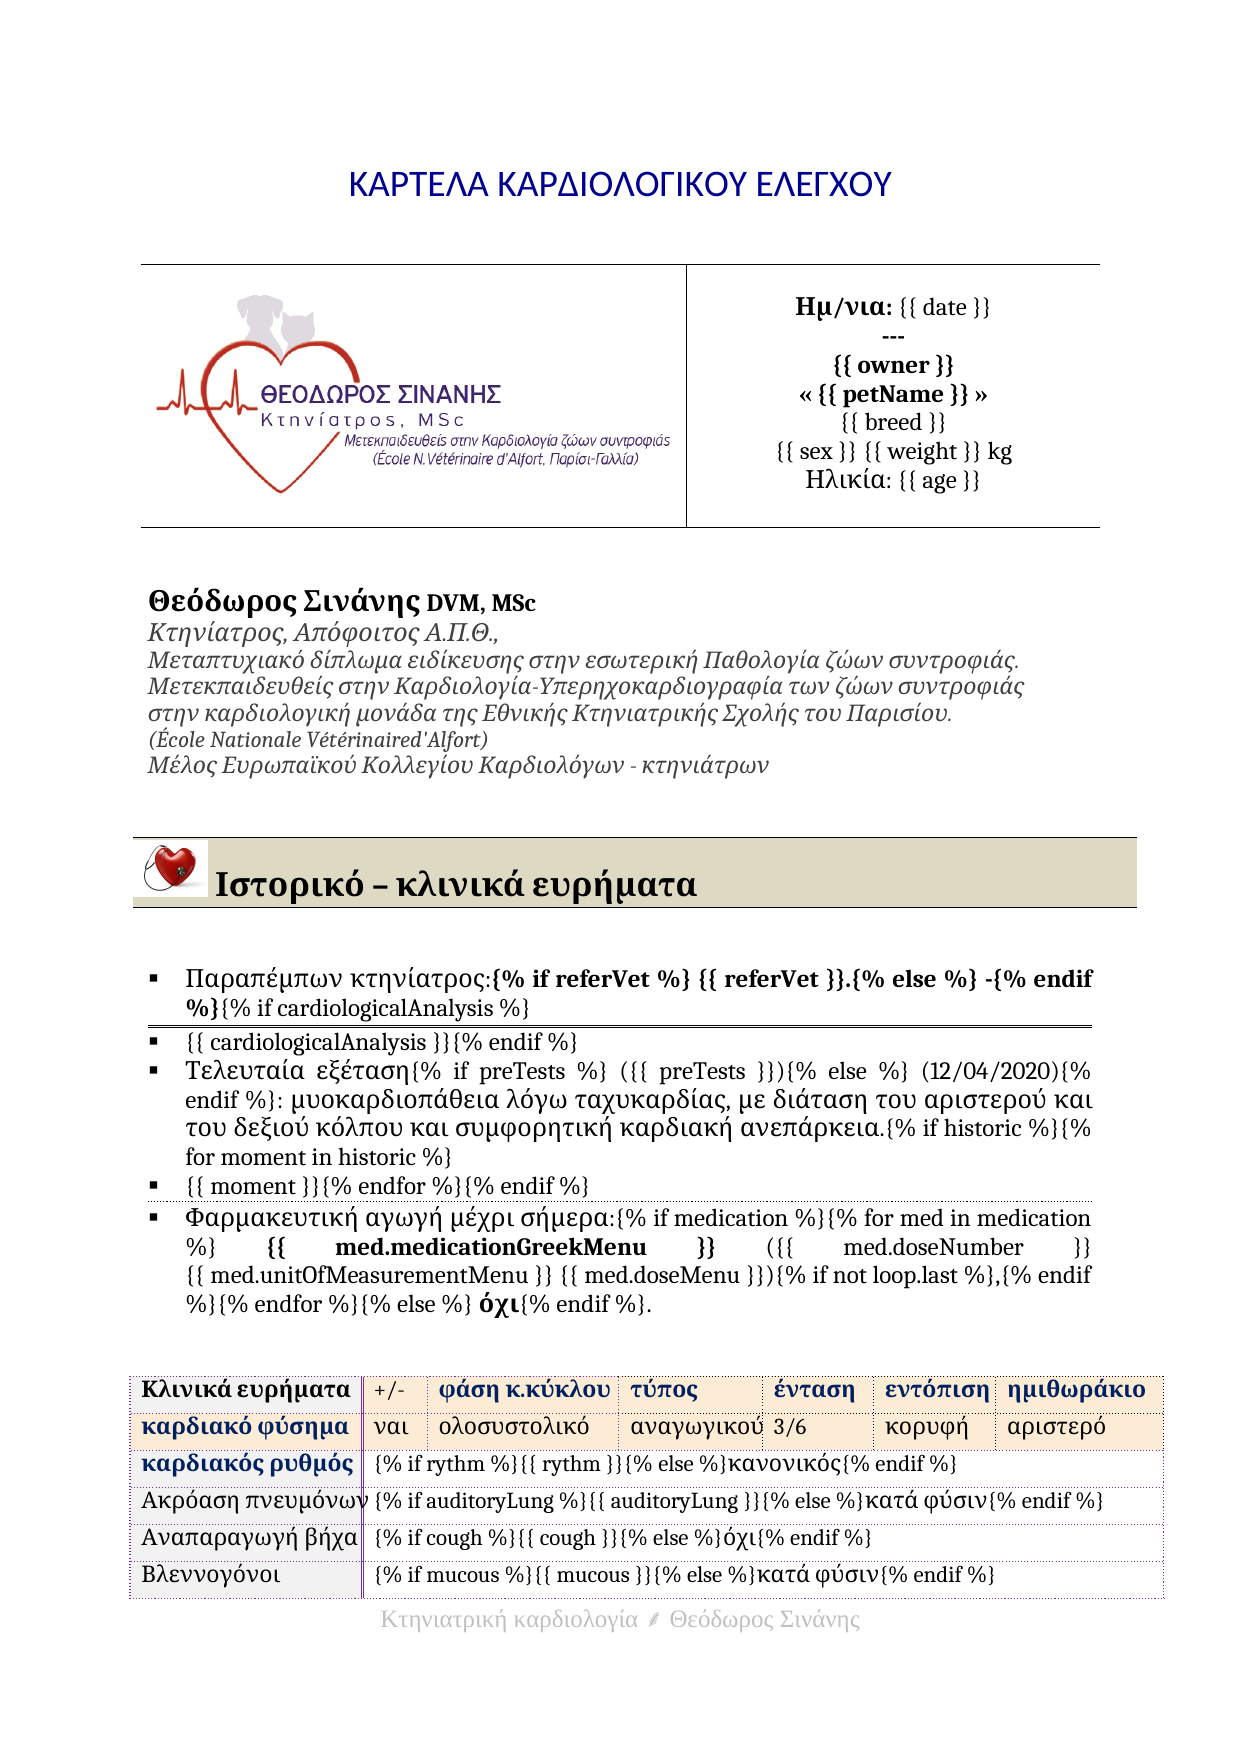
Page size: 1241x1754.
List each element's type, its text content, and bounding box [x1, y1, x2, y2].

table_cell καρδιακός ρυθμός [130, 1450, 361, 1487]
table_cell αριστερό [996, 1413, 1163, 1450]
table_cell Βλεννογόνοι [130, 1561, 361, 1598]
text Μετεκπαιδευθείς στην Καρδιολογία-Υπερηχοκαρδιογραφία των ζώων συντροφιάς [148, 674, 1092, 700]
table_cell 3/6 [763, 1413, 873, 1450]
table_cell Ακρόαση πνευμόνων [130, 1487, 361, 1524]
table_header +/- [364, 1376, 427, 1413]
table_header τύπος [619, 1376, 762, 1413]
table_header [141, 265, 686, 527]
text Ιστορικό – κλινικά ευρήματα [133, 838, 1137, 907]
table_cell κορυφή [874, 1413, 996, 1450]
text Θεόδωρος Σινάνης DVM, MSc [148, 585, 1092, 619]
text στην καρδιολογική μονάδα της Εθνικής Κτηνιατρικής Σχολής του Παρισίου. [148, 700, 1092, 727]
text Μέλος Ευρωπαϊκού Κολλεγίου Καρδιολόγων - κτηνιάτρων [148, 753, 1092, 779]
list {{ cardiologicalAnalysis }}{% endif %} [148, 1028, 1092, 1057]
table_cell ολοσυστολικό [427, 1413, 619, 1450]
text Μεταπτυχιακό δίπλωμα ειδίκευσης στην εσωτερική Παθολογία ζώων συντροφιάς. [148, 648, 1092, 674]
text Κτηνίατρος, Απόφοιτος Α.Π.Θ., [148, 619, 1092, 648]
subtitle ΚΑΡΤΕΛΑ καρδιολογικου ελεγχου [148, 160, 1092, 206]
table_header φάση κ.κύκλου [427, 1376, 619, 1413]
list Παραπέμπων κτηνίατρος:{% if referVet %} {{ referVet }}.{% else %} -{% endif %}{% if cardiologicalAnalysis %} [148, 965, 1092, 1025]
list Τελευταία εξέταση{% if preTests %} ({{ preTests }}){% else %} (12/04/2020){% endif %}: μυοκαρδιοπάθεια λόγω ταχυκαρδίας, με διάταση του αριστερού και του δεξιού κόλπου και συμφορητική καρδιακή ανεπάρκεια.{% if historic %}{% for moment in historic %} [148, 1057, 1092, 1172]
picture [132, 840, 208, 897]
table_cell αναγωγικού [619, 1413, 762, 1450]
table_cell ναι [364, 1413, 427, 1450]
list Φαρμακευτική αγωγή μέχρι σήμερα:{% if medication %}{% for med in medication %} {{ med.medicationGreekMenu }} ({{ med.doseNumber }} {{ med.unitOfMeasurementMenu }} {{ med.doseMenu }}){% if not loop.last %},{% endif %}{% endfor %}{% else %} όχι{% endif %}. [148, 1201, 1092, 1319]
list {{ moment }}{% endfor %}{% endif %} [148, 1172, 1092, 1201]
table_cell {% if auditoryLung %}{{ auditoryLung }}{% else %}κατά φύσιν{% endif %} [364, 1487, 1163, 1524]
table_cell {% if rythm %}{{ rythm }}{% else %}κανονικός{% endif %} [364, 1450, 1163, 1487]
table_cell {% if cough %}{{ cough }}{% else %}όχι{% endif %} [364, 1524, 1163, 1561]
table_cell Αναπαραγωγή βήχα [130, 1524, 361, 1561]
table_header ένταση [763, 1376, 873, 1413]
table_header ημιθωράκιο [996, 1376, 1163, 1413]
text (École Nationale Vétérinaired'Alfort) [148, 727, 1092, 753]
table_header Ημ/νια: {{ date }} --- {{ owner }} « {{ petName }} » {{ breed }} {{ sex }} {{ weight }} kg Ηλικία: {{ age }} [687, 265, 1100, 527]
table_cell καρδιακό φύσημα [130, 1413, 361, 1450]
table_header Κλινικά ευρήματα [130, 1376, 361, 1413]
table_header εντόπιση [874, 1376, 996, 1413]
table_cell {% if mucous %}{{ mucous }}{% else %}κατά φύσιν{% endif %} [364, 1561, 1163, 1598]
picture [156, 292, 671, 499]
